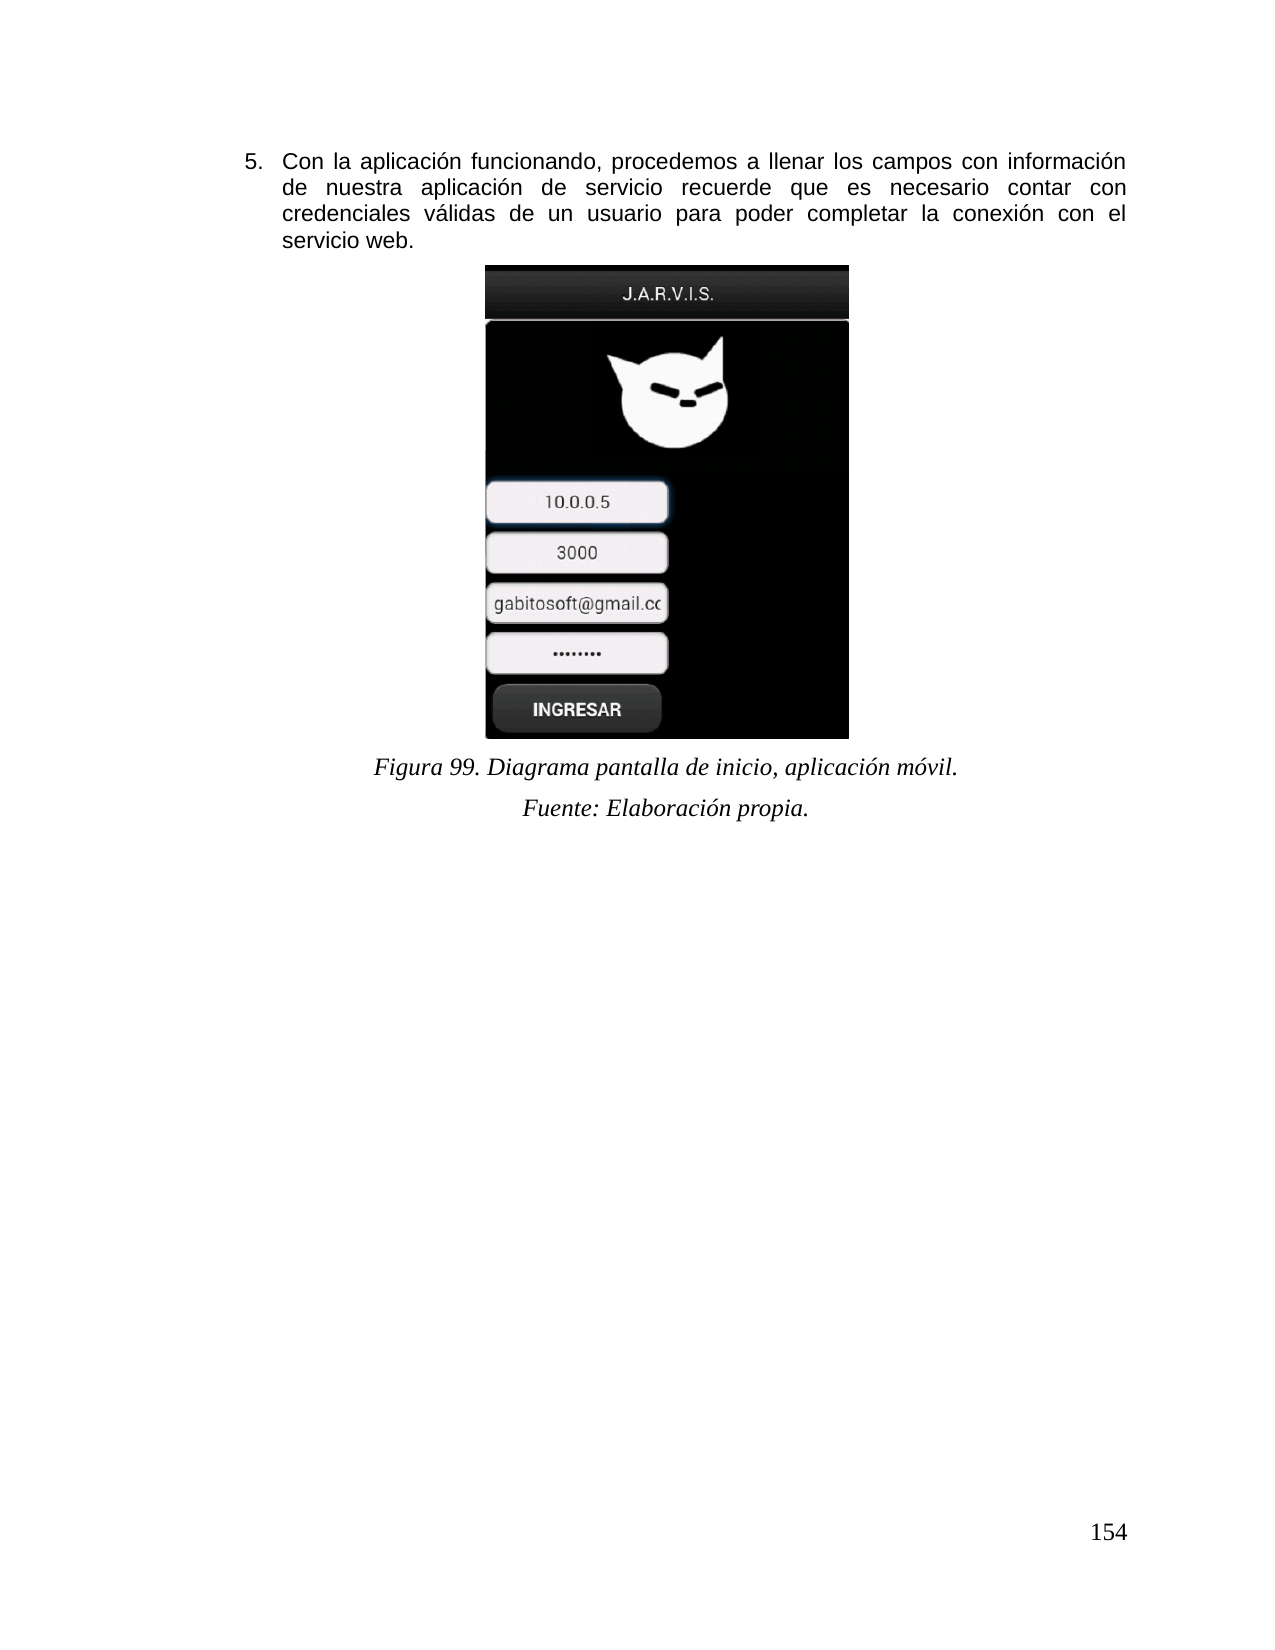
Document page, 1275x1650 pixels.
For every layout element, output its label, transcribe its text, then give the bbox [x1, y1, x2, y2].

picture [485, 265, 849, 739]
text Figura 99. Diagrama pantalla de inicio, aplicación móvil. [207, 752, 1127, 780]
text Fuente: Elaboración propia. [207, 793, 1127, 822]
list Con la aplicación funcionando, procedemos a llenar los campos con información de nuestra aplicación de servicio recuerde que es necesario contar con credenciales válidas de un usuario para poder completar la conexión con el servicio web. [244, 148, 1127, 253]
